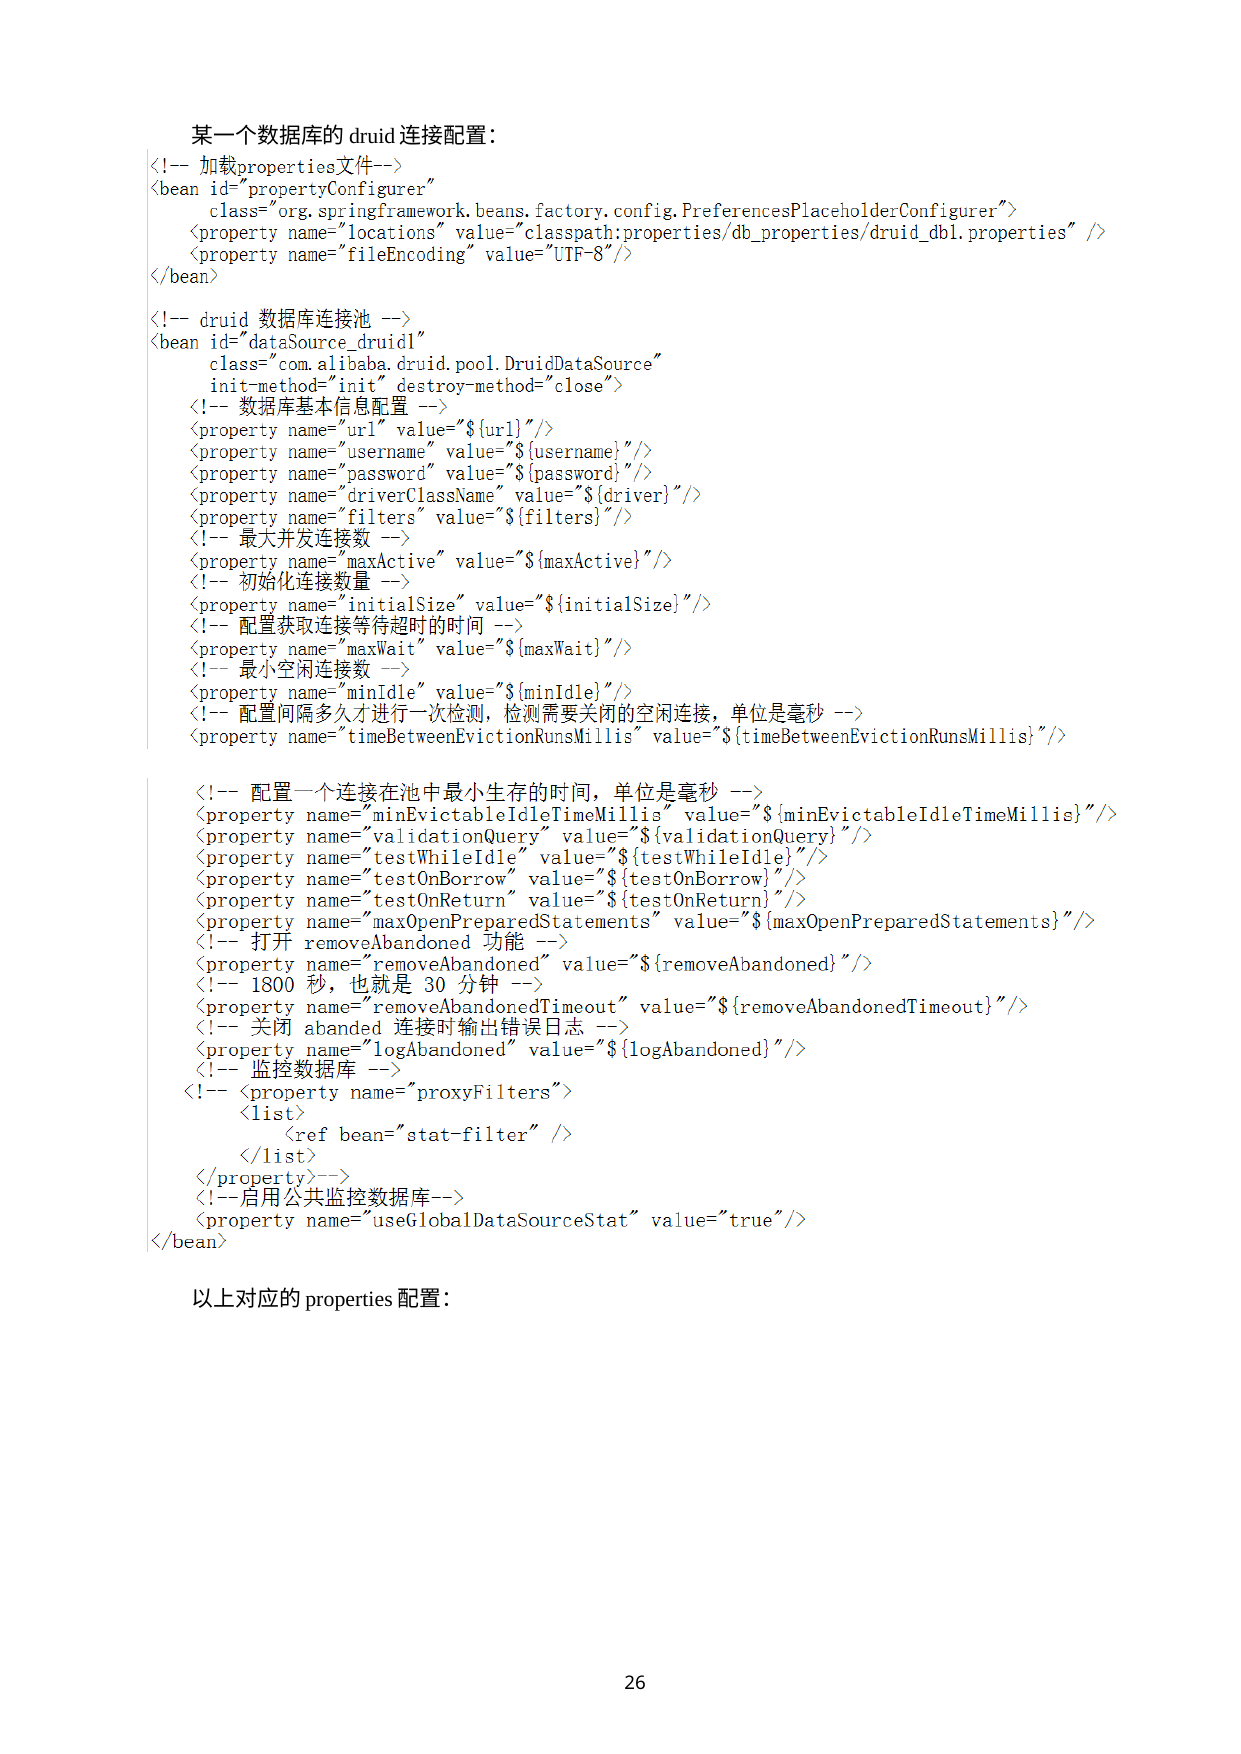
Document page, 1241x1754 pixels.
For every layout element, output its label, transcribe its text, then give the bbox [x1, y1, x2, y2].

text 以上对应的properties配置： [148, 1281, 1122, 1313]
picture [147, 778, 1122, 1252]
picture [147, 149, 1109, 749]
text 某一个数据库的druid连接配置： [148, 118, 1122, 150]
